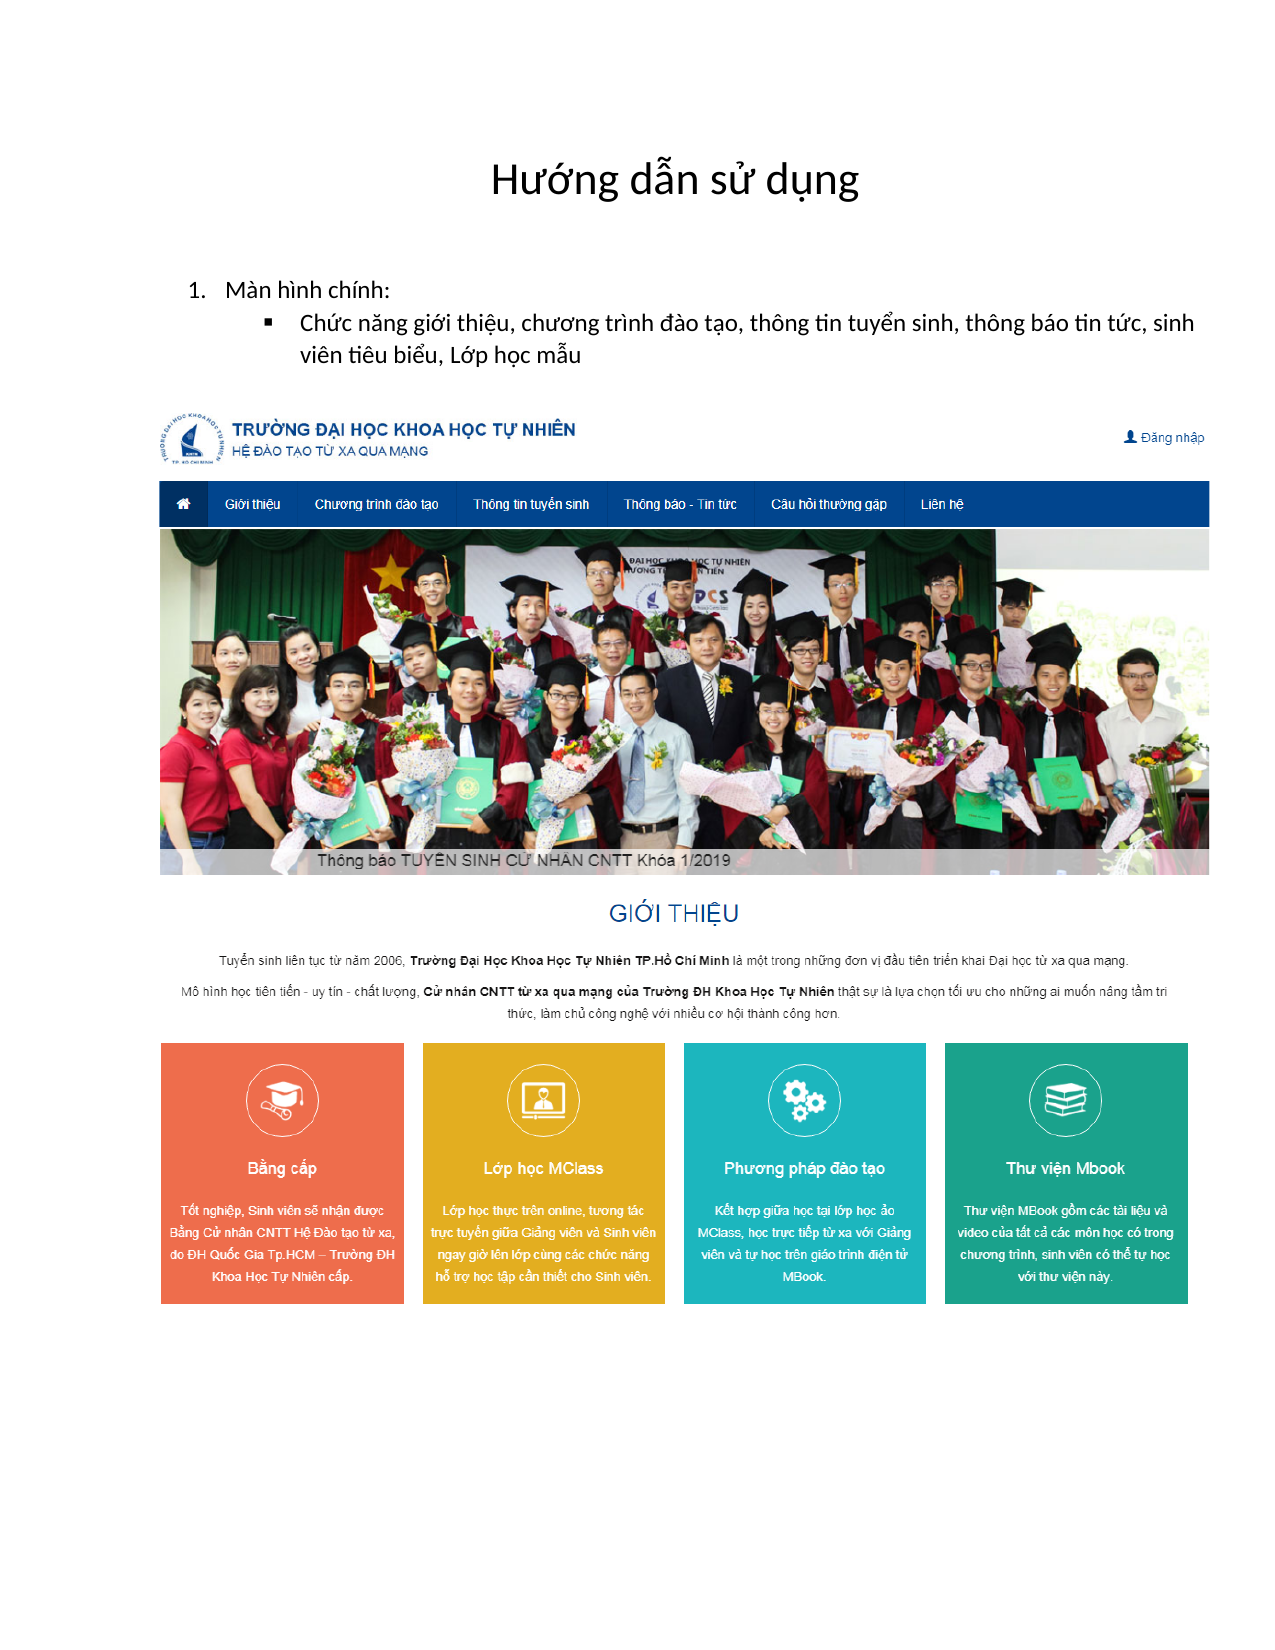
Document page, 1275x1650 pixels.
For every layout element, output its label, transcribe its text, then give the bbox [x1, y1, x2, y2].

picture [150, 894, 1199, 1321]
text Hướng dẫn sử dụng [150, 150, 1200, 206]
list Chức năng giới thiệu, chương trình đào tạo, thông tin tuyển sinh, thông báo tin tức, sinh viên tiêu biểu, Lớp học mẫu [262, 307, 1200, 370]
list Màn hình chính: [187, 274, 1200, 304]
picture [159, 405, 1210, 876]
